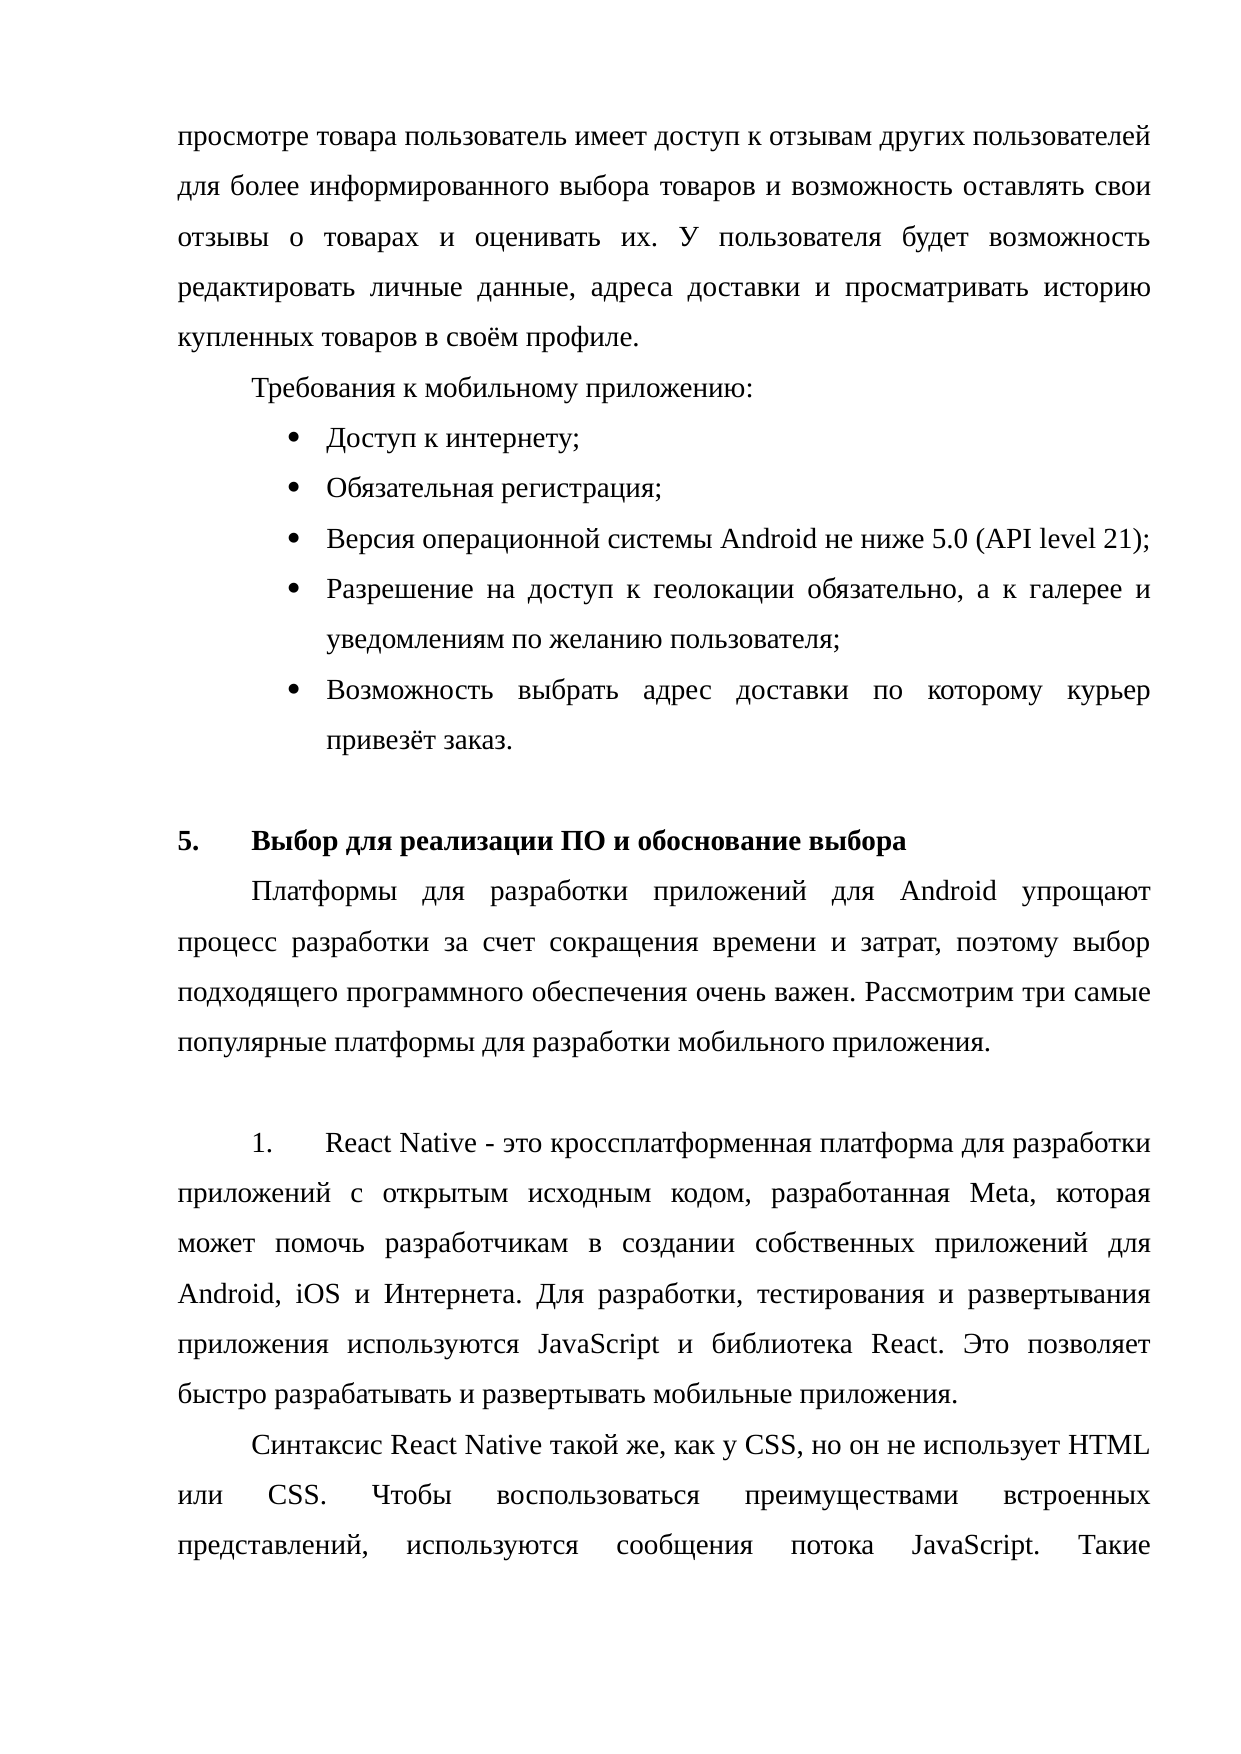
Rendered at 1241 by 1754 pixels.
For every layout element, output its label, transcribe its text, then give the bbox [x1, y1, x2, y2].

list Обязательная регистрация; [288, 470, 1152, 504]
list Доступ к интернету; [288, 420, 1152, 454]
list Платформы для разработки приложений для Android упрощают процесс разработки за счет сокращения времени и затрат, поэтому выбор подходящего программного обеспечения очень важен. Рассмотрим три самые популярные платформы для разработки мобильного приложения. [177, 873, 1152, 1058]
list Выбор для реализации ПО и обоснование выбора [177, 823, 1152, 857]
list React Native - это кроссплатформенная платформа для разработки приложений с открытым исходным кодом, разработанная Meta, которая может помочь разработчикам в создании собственных приложений для Android, iOS и Интернета. Для разработки, тестирования и развертывания приложения используются JavaScript и библиотека React. Это позволяет быстро разрабатывать и развертывать мобильные приложения. [177, 1125, 1152, 1410]
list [177, 1427, 1152, 1561]
list Требования к мобильному приложению: [177, 370, 1152, 403]
list Разрешение на доступ к геолокации обязательно, а к галерее и уведомлениям по желанию пользователя; [288, 571, 1152, 655]
list Возможность выбрать адрес доставки по которому курьер привезёт заказ. [288, 672, 1152, 756]
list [177, 118, 1152, 353]
list Версия операционной системы Android не ниже 5.0 (API level 21); [288, 521, 1152, 554]
